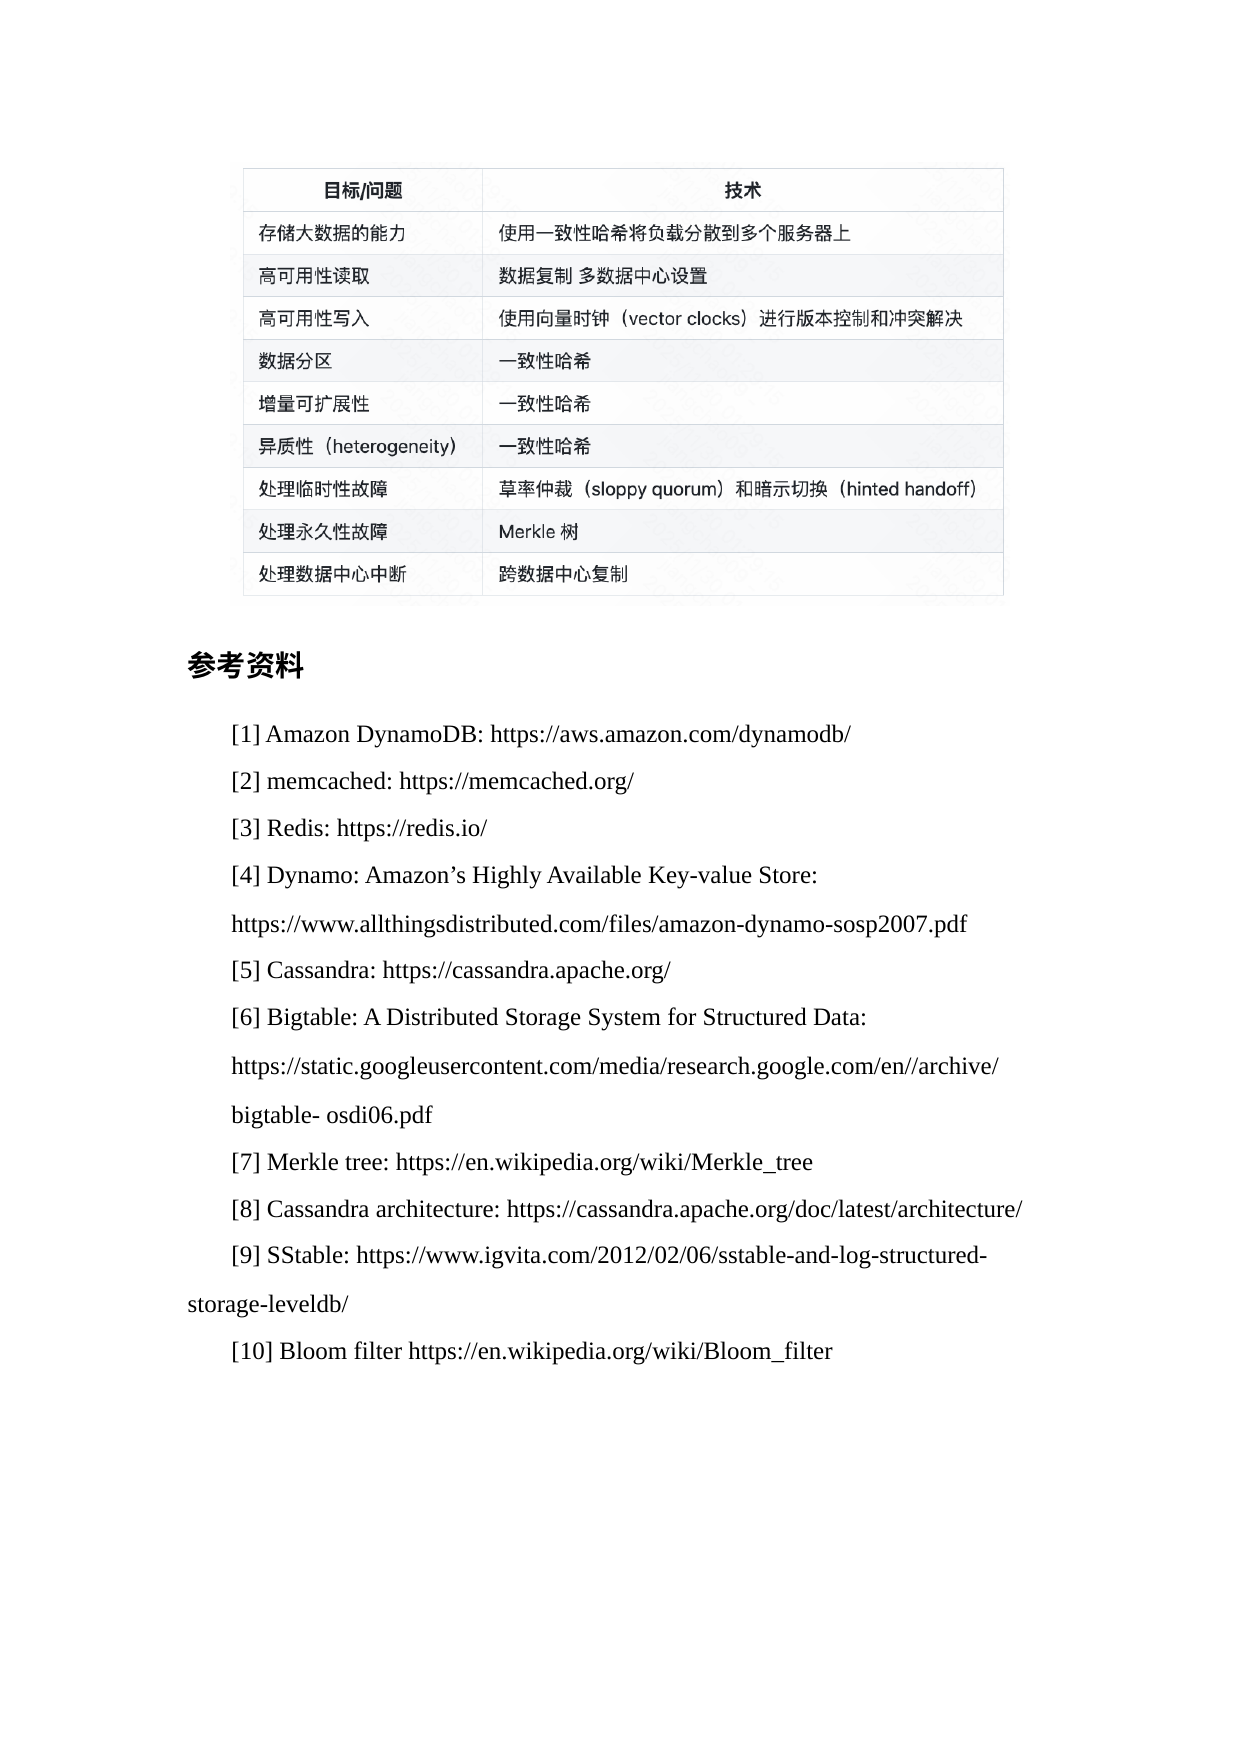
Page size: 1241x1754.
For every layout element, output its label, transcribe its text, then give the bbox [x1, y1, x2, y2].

text [6] Bigtable: A Distributed Storage System for Structured Data: https://static.googleusercontent.com/media/research.google.com/en//archive/bigtable- osdi06.pdf [231, 1001, 1053, 1131]
text [3] Redis: https://redis.io/ [187, 811, 1053, 844]
text [5] Cassandra: https://cassandra.apache.org/ [187, 954, 1053, 986]
text [2] memcached: https://memcached.org/ [187, 764, 1053, 797]
text [10] Bloom filter https://en.wikipedia.org/wiki/Bloom_filter [187, 1334, 1053, 1367]
text [1] Amazon DynamoDB: https://aws.amazon.com/dynamodb/ [187, 717, 1053, 750]
subtitle 参考资料 [187, 631, 1053, 696]
text [7] Merkle tree: https://en.wikipedia.org/wiki/Merkle_tree [187, 1145, 1053, 1177]
text [9] SStable: https://www.igvita.com/2012/02/06/sstable-and-log-structured-storage-leveldb/ [187, 1239, 1053, 1320]
text [4] Dynamo: Amazon’s Highly Available Key-value Store: https://www.allthingsdistributed.com/files/amazon-dynamo-sosp2007.pdf [231, 858, 1053, 939]
picture [230, 162, 1011, 606]
text [8] Cassandra architecture: https://cassandra.apache.org/doc/latest/architecture/ [187, 1192, 1053, 1224]
